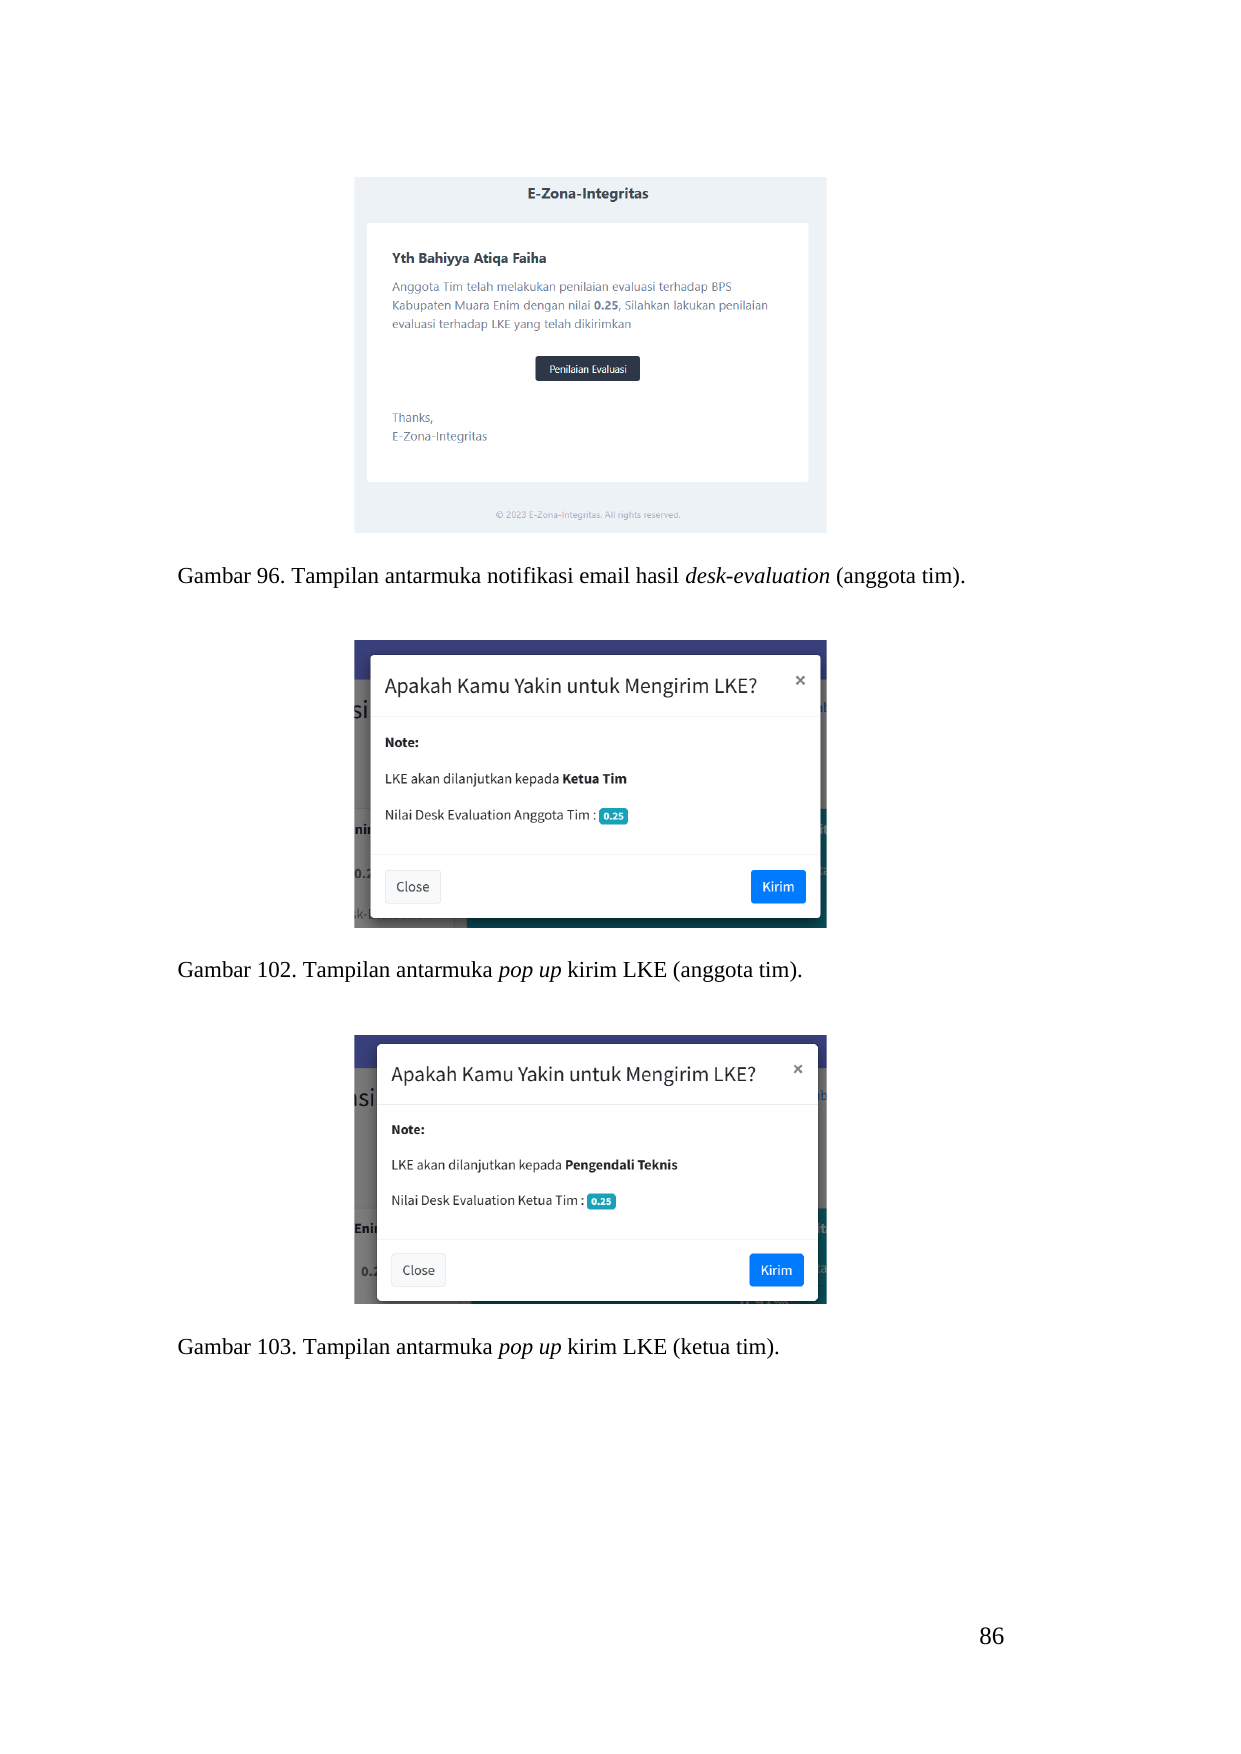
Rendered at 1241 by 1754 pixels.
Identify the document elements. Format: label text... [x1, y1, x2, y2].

picture [354, 1035, 827, 1304]
picture [354, 177, 827, 533]
text Gambar 96. Tampilan antarmuka notifikasi email hasil desk-evaluation (anggota tim). [177, 562, 1004, 588]
picture [354, 640, 827, 928]
text Gambar 103. Tampilan antarmuka pop up kirim LKE (ketua tim). [177, 1333, 1004, 1359]
text Gambar 102. Tampilan antarmuka pop up kirim LKE (anggota tim). [177, 956, 1004, 982]
